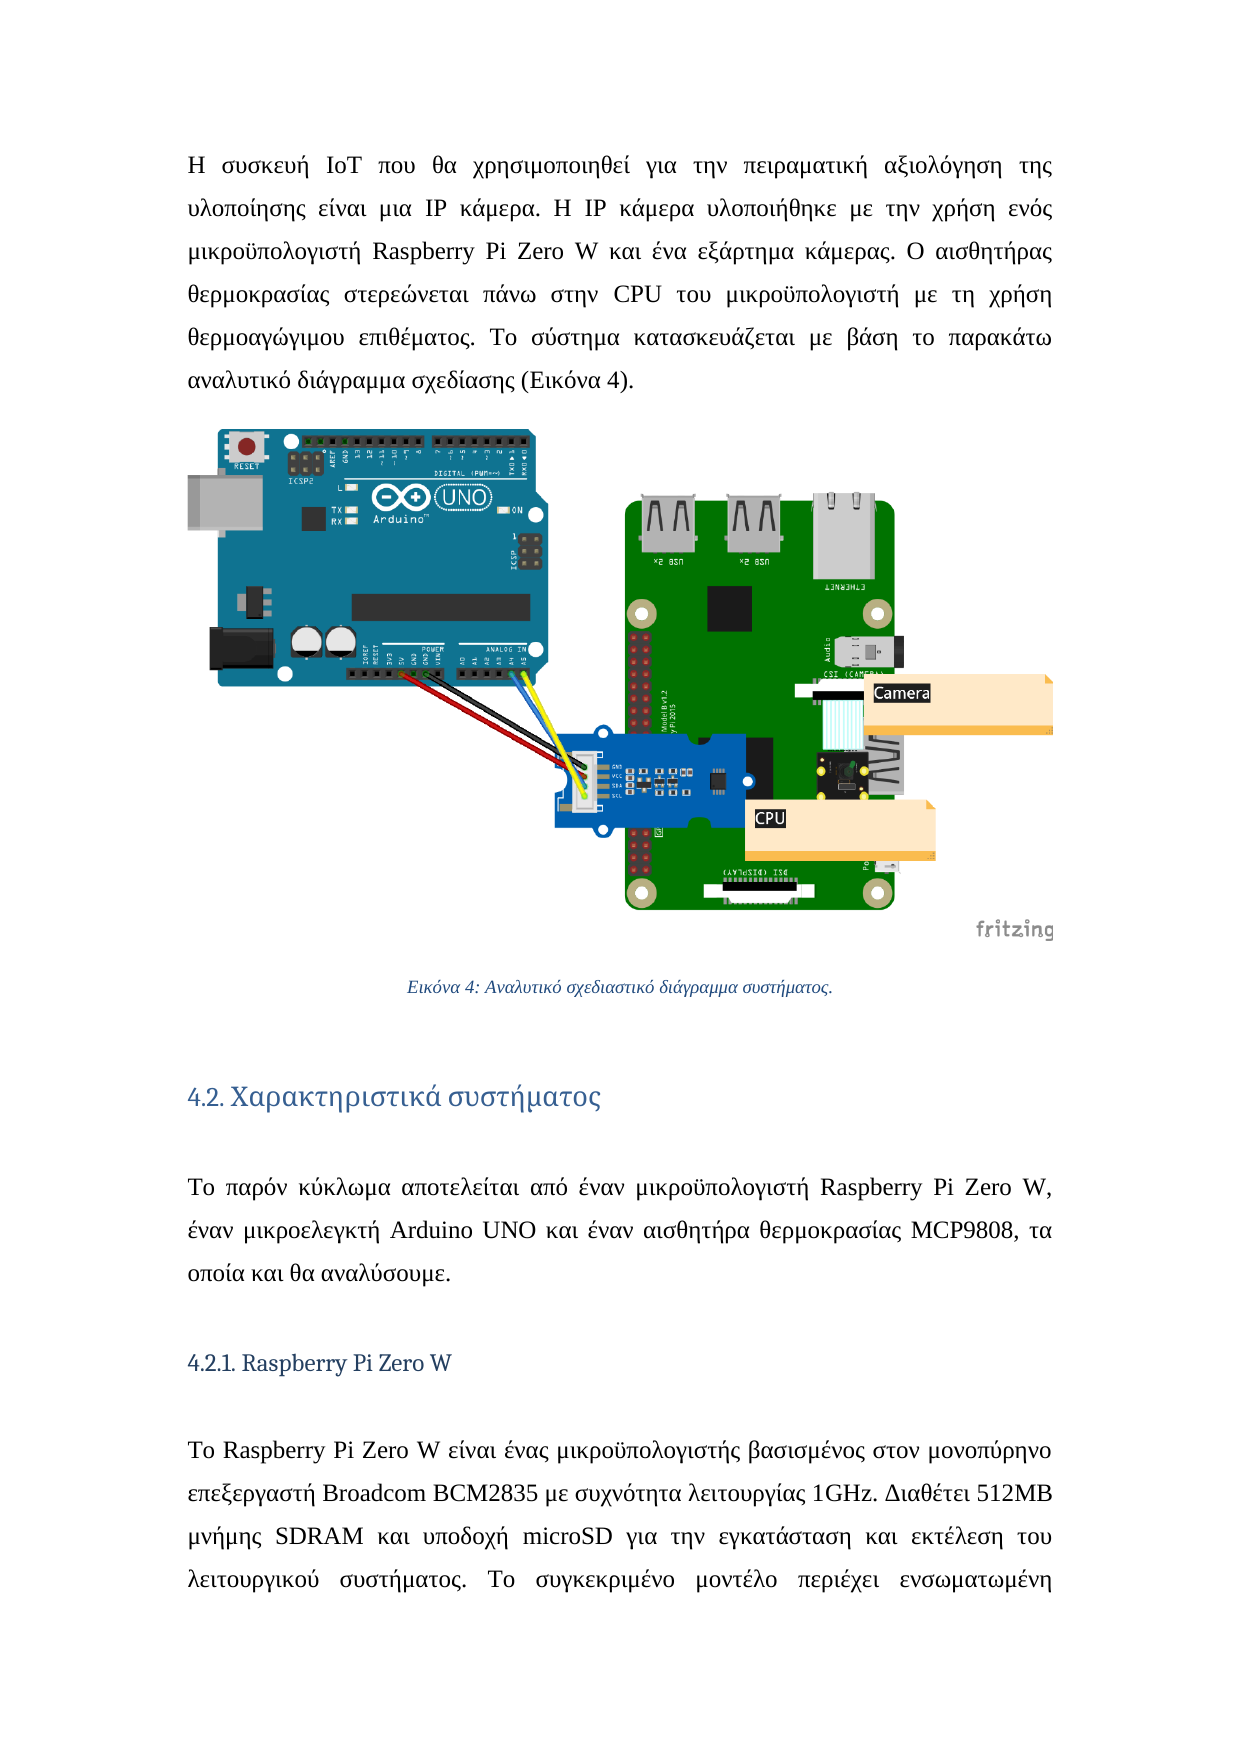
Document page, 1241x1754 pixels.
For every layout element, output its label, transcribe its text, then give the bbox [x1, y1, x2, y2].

subtitle 4.2.1. Raspberry Pi Zero W [187, 1349, 1053, 1377]
text Εικόνα 4: Αναλυτικό σχεδιαστικό διάγραμμα συστήματος. [187, 976, 1053, 997]
subtitle 4.2. Χαρακτηριστικά συστήματος [187, 1082, 1053, 1113]
text Το παρόν κύκλωμα αποτελείται από έναν μικροϋπολογιστή Raspberry Pi Zero W, έναν μικροελεγκτή Arduino UNO και έναν αισθητήρα θερμοκρασίας MCP9808, τα οποία και θα αναλύσουμε. [187, 1172, 1053, 1287]
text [187, 1435, 1053, 1593]
text Η συσκευή IoT που θα χρησιμοποιηθεί για την πειραματική αξιολόγηση της υλοποίησης είναι μια IP κάμερα. Η IP κάμερα υλοποιήθηκε με την χρήση ενός μικροϋπολογιστή Raspberry Pi Zero W και ένα εξάρτημα κάμερας. Ο αισθητήρας θερμοκρασίας στερεώνεται πάνω στην CPU του μικροϋπολογιστή με τη χρήση θερμοαγώγιμου επιθέματος. Το σύστημα κατασκευάζεται με βάση το παρακάτω αναλυτικό διάγραμμα σχεδίασης (Εικόνα 4). [187, 150, 1053, 394]
picture [187, 429, 1053, 941]
